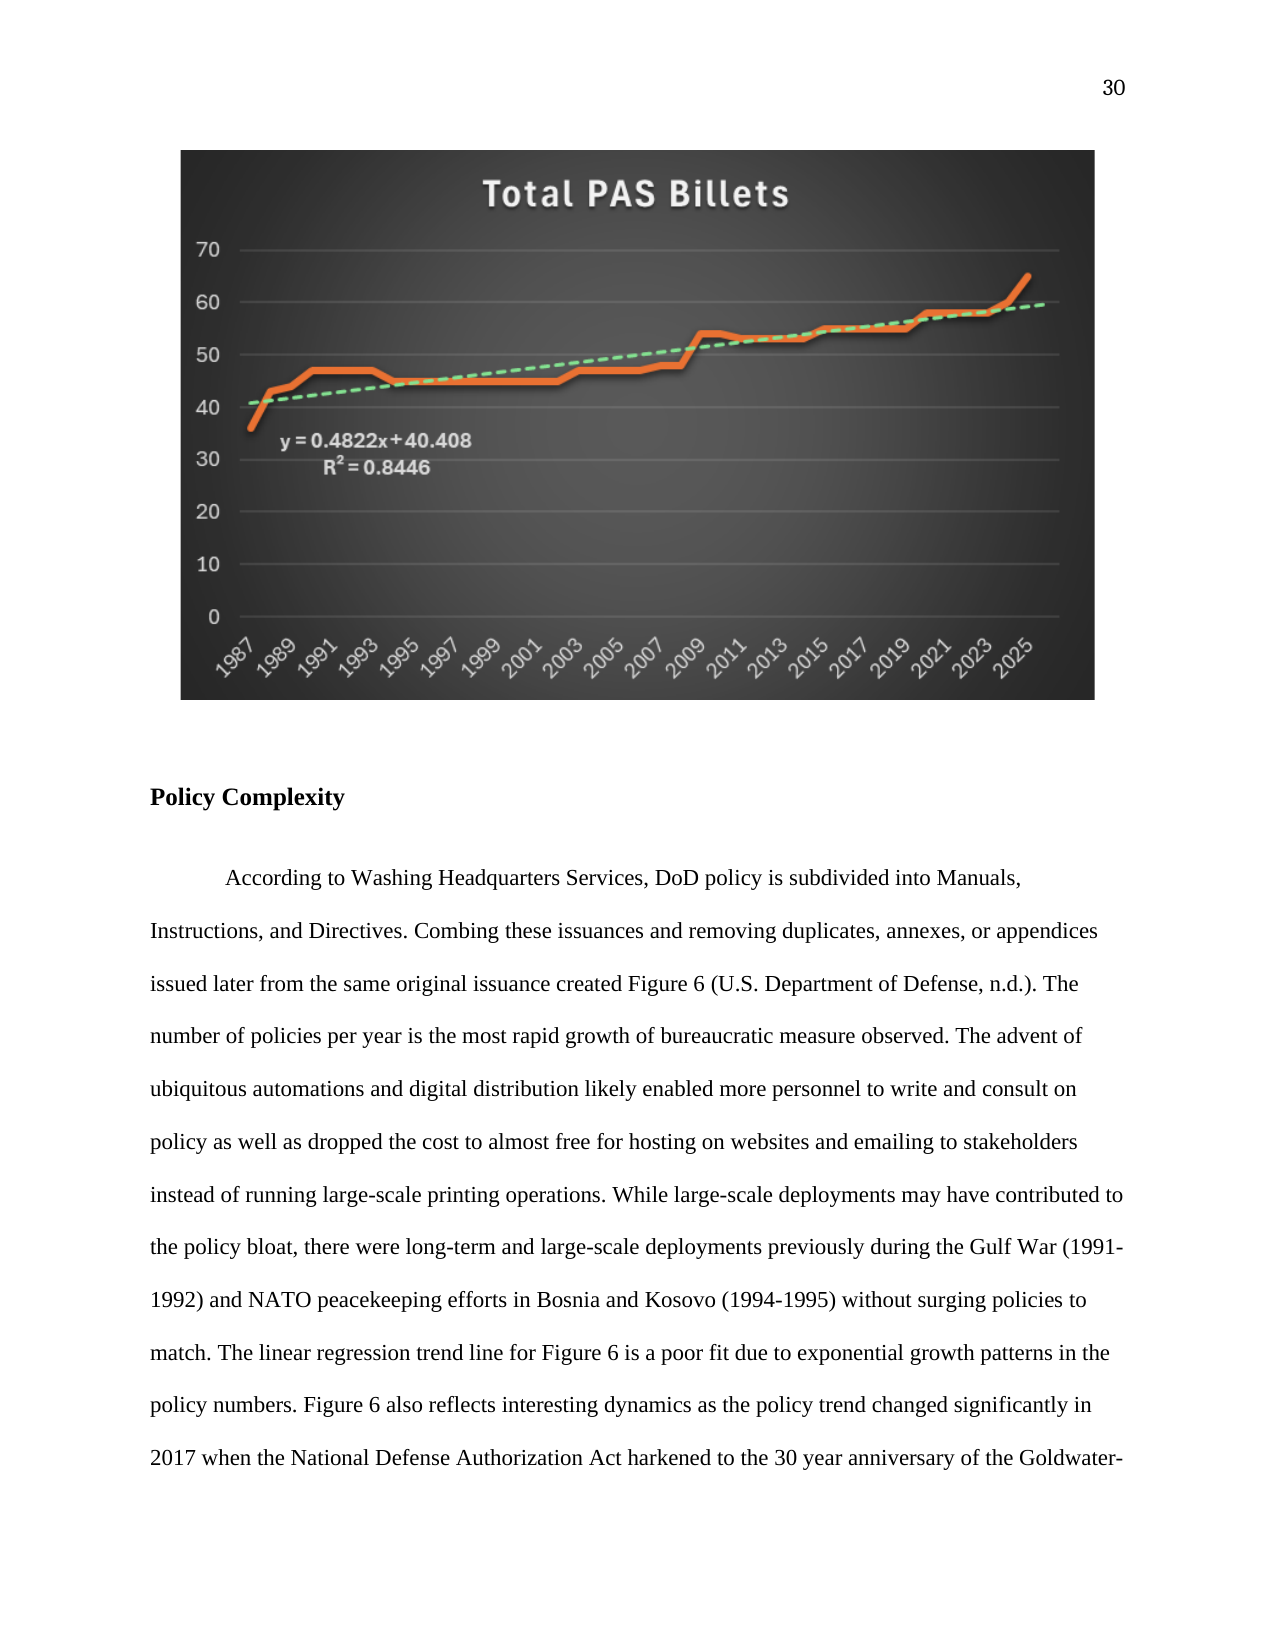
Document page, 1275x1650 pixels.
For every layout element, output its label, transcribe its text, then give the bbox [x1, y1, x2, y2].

picture [180, 150, 1095, 700]
subtitle Policy Complexity [150, 782, 1125, 811]
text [150, 864, 1125, 1471]
